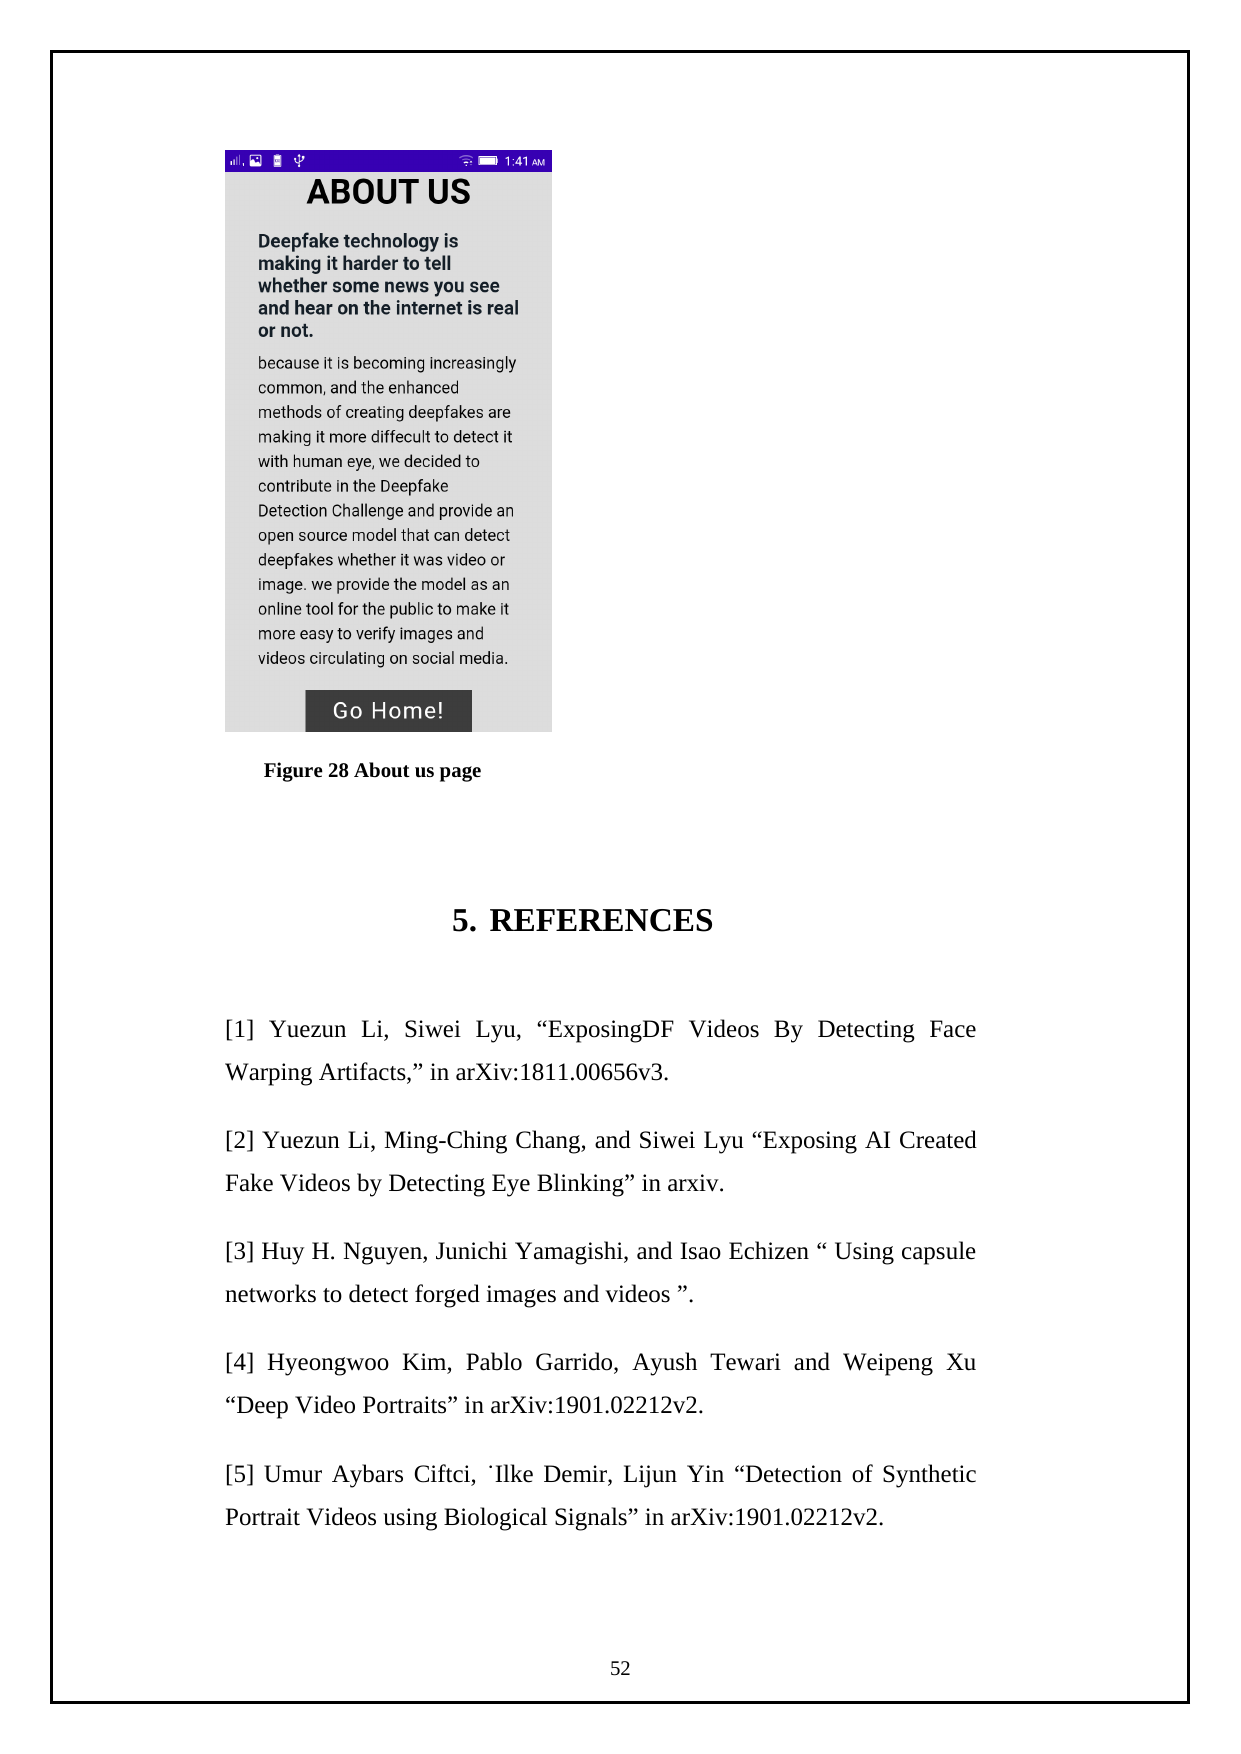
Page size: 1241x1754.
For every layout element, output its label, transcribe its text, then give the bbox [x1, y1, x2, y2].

text [5] Umur Aybars Ciftci, ˙Ilke Demir, Lijun Yin “Detection of Synthetic Portrait Videos using Biological Signals” in arXiv:1901.02212v2. [225, 1459, 978, 1531]
text [4] Hyeongwoo Kim, Pablo Garrido, Ayush Tewari and Weipeng Xu “Deep Video Portraits” in arXiv:1901.02212v2. [225, 1347, 978, 1419]
text [1] Yuezun Li, Siwei Lyu, “ExposingDF Videos By Detecting Face Warping Artifacts,” in arXiv:1811.00656v3. [225, 1014, 978, 1086]
picture [225, 150, 552, 732]
text Figure 28 About us page [112, 758, 1128, 782]
text [2] Yuezun Li, Ming-Ching Chang, and Siwei Lyu “Exposing AI Created Fake Videos by Detecting Eye Blinking” in arxiv. [225, 1125, 978, 1197]
text [3] Huy H. Nguyen, Junichi Yamagishi, and Isao Echizen “ Using capsule networks to detect forged images and videos ”. [225, 1236, 978, 1308]
subtitle REferences [187, 900, 978, 939]
